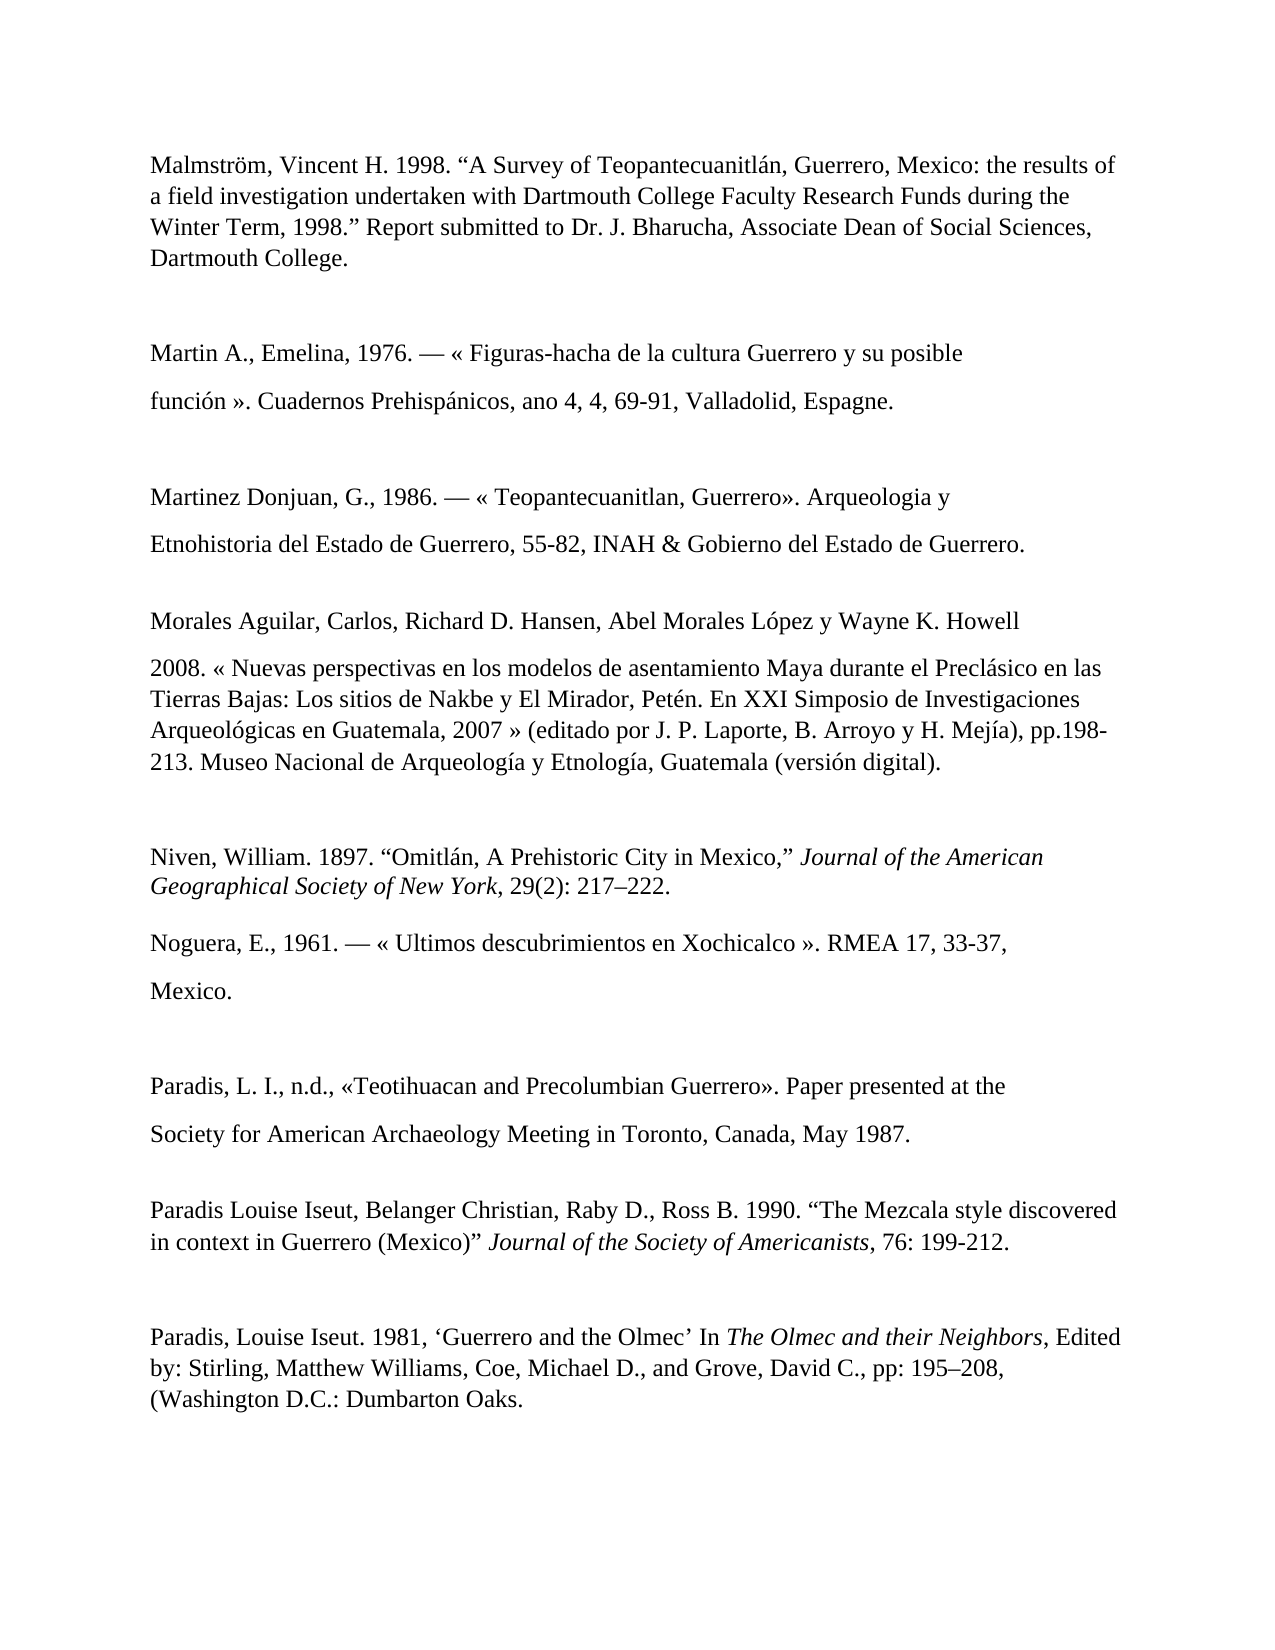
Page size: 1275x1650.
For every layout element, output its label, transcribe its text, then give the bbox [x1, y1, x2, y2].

text Morales Aguilar, Carlos, Richard D. Hansen, Abel Morales López y Wayne K. Howell [150, 606, 1125, 634]
text Niven, William. 1897. “Omitlán, A Prehistoric City in Mexico,” Journal of the American Geographical Society of New York, 29(2): 217–222. [150, 842, 1125, 899]
text Society for American Archaeology Meeting in Toronto, Canada, May 1987. [150, 1119, 1125, 1148]
text Noguera, E., 1961. — « Ultimos descubrimientos en Xochicalco ». RMEA 17, 33-37, [150, 928, 1125, 957]
text Martin A., Emelina, 1976. — « Figuras-hacha de la cultura Guerrero y su posible [150, 338, 1125, 367]
text Paradis, L. I., n.d., «Teotihuacan and Precolumbian Guerrero». Paper presented at the [150, 1071, 1125, 1100]
text Mexico. [150, 976, 1125, 1005]
text función ». Cuadernos Prehispánicos, ano 4, 4, 69-91, Valladolid, Espagne. [150, 386, 1125, 415]
text Paradis, Louise Iseut. 1981, ‘Guerrero and the Olmec’ In The Olmec and their Neighbors, Edited by: Stirling, Matthew Williams, Coe, Michael D., and Grove, David C., pp: 195–208, (Washington D.C.: Dumbarton Oaks. [150, 1322, 1125, 1413]
text Malmström, Vincent H. 1998. “A Survey of Teopantecuanitlán, Guerrero, Mexico: the results of a field investigation undertaken with Dartmouth College Faculty Research Funds during the Winter Term, 1998.” Report submitted to Dr. J. Bharucha, Associate Dean of Social Sciences, Dartmouth College. [150, 150, 1125, 272]
text Paradis Louise Iseut, Belanger Сhristian, Raby D., Ross B. 1990. “The Mezcala style discovered in context in Guerrero (Mexico)” Journal of the Society of Americanists, 76: 199-212. [150, 1196, 1125, 1255]
text Martinez Donjuan, G., 1986. — « Teopantecuanitlan, Guerrero». Arqueologia y [150, 482, 1125, 510]
text Etnohistoria del Estado de Guerrero, 55-82, INAH & Gobierno del Estado de Guerrero. [150, 529, 1125, 558]
text 2008. « Nuevas perspectivas en los modelos de asentamiento Maya durante el Preclásico en las Tierras Bajas: Los sitios de Nakbe y El Mirador, Petén. En XXI Simposio de Investigaciones Arqueológicas en Guatemala, 2007 » (editado por J. P. Laporte, B. Arroyo y H. Mejía), pp.198-213. Museo Nacional de Arqueología y Etnología, Guatemala (versión digital). [150, 653, 1125, 775]
